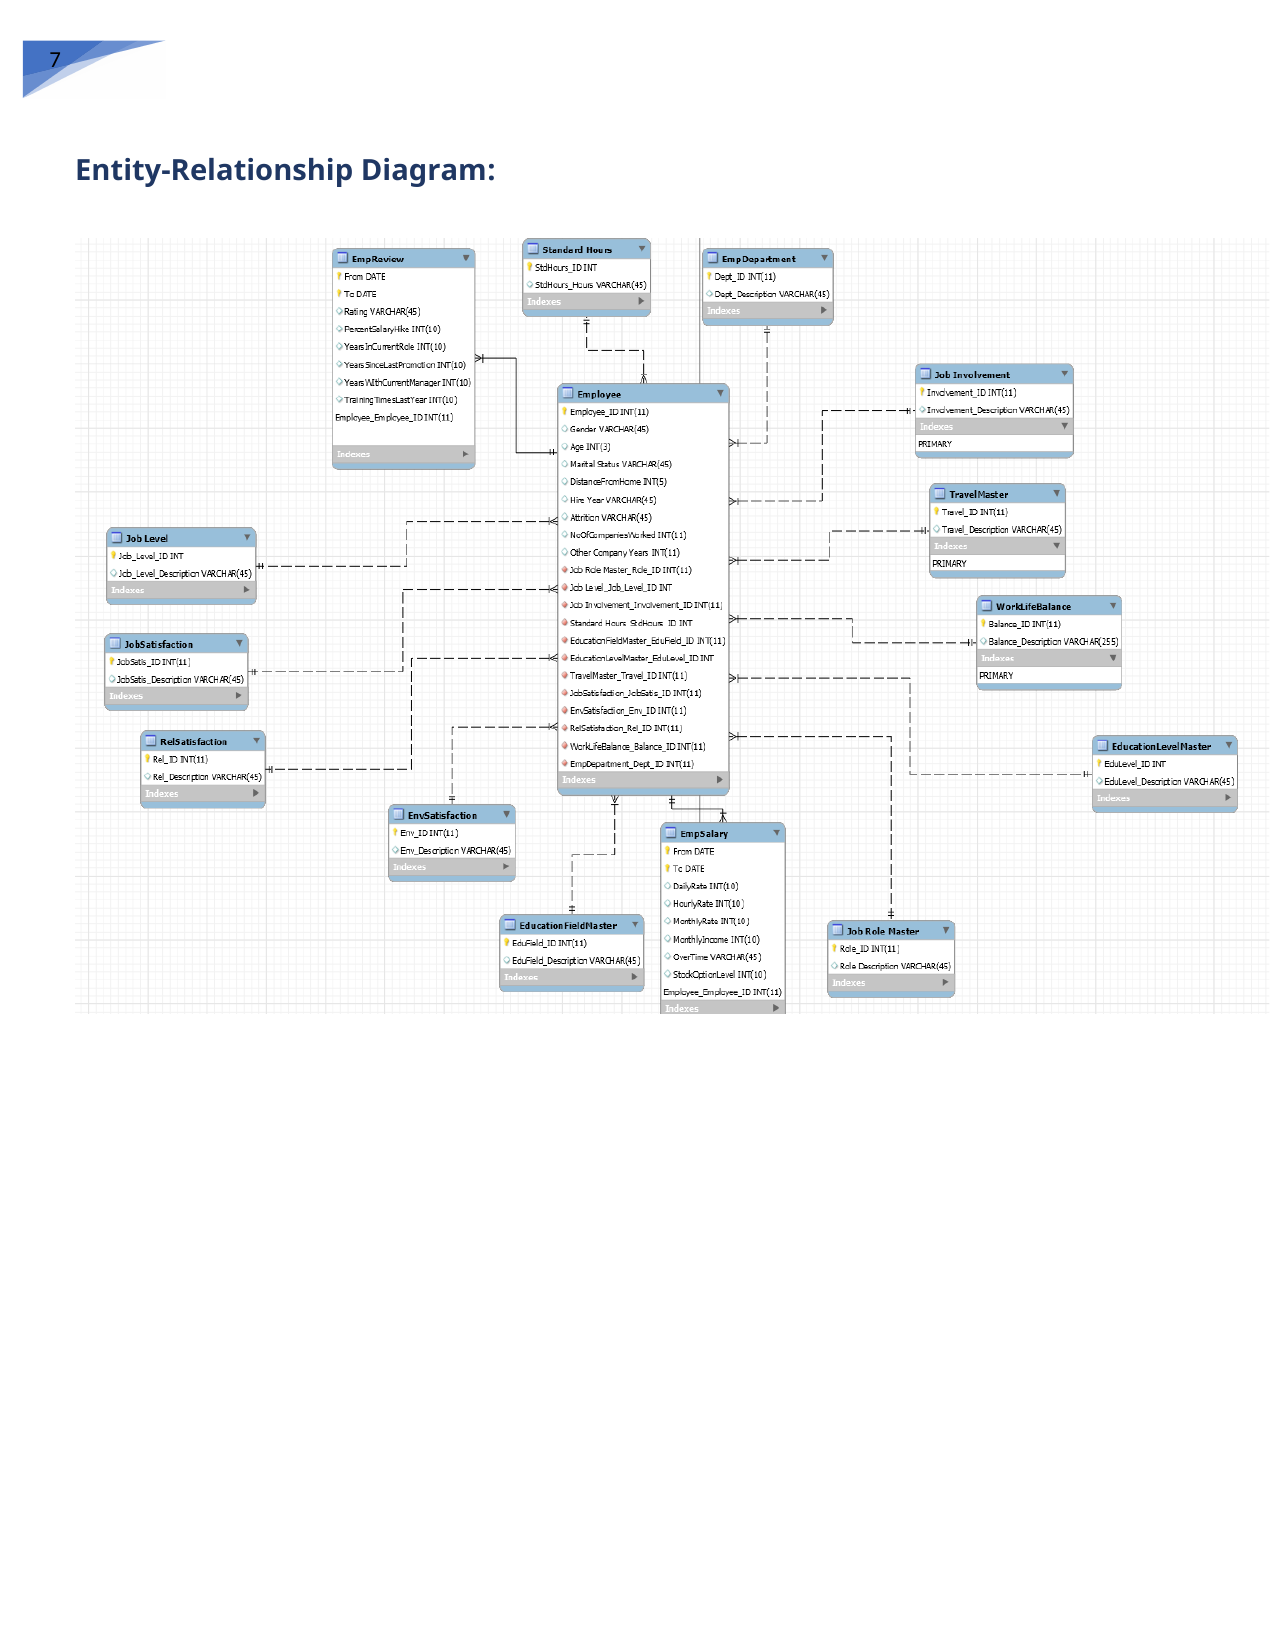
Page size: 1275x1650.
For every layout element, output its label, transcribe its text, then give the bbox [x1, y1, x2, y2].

subtitle Entity-Relationship Diagram: [75, 149, 1200, 189]
picture [22, 40, 167, 99]
picture [75, 238, 1270, 1014]
